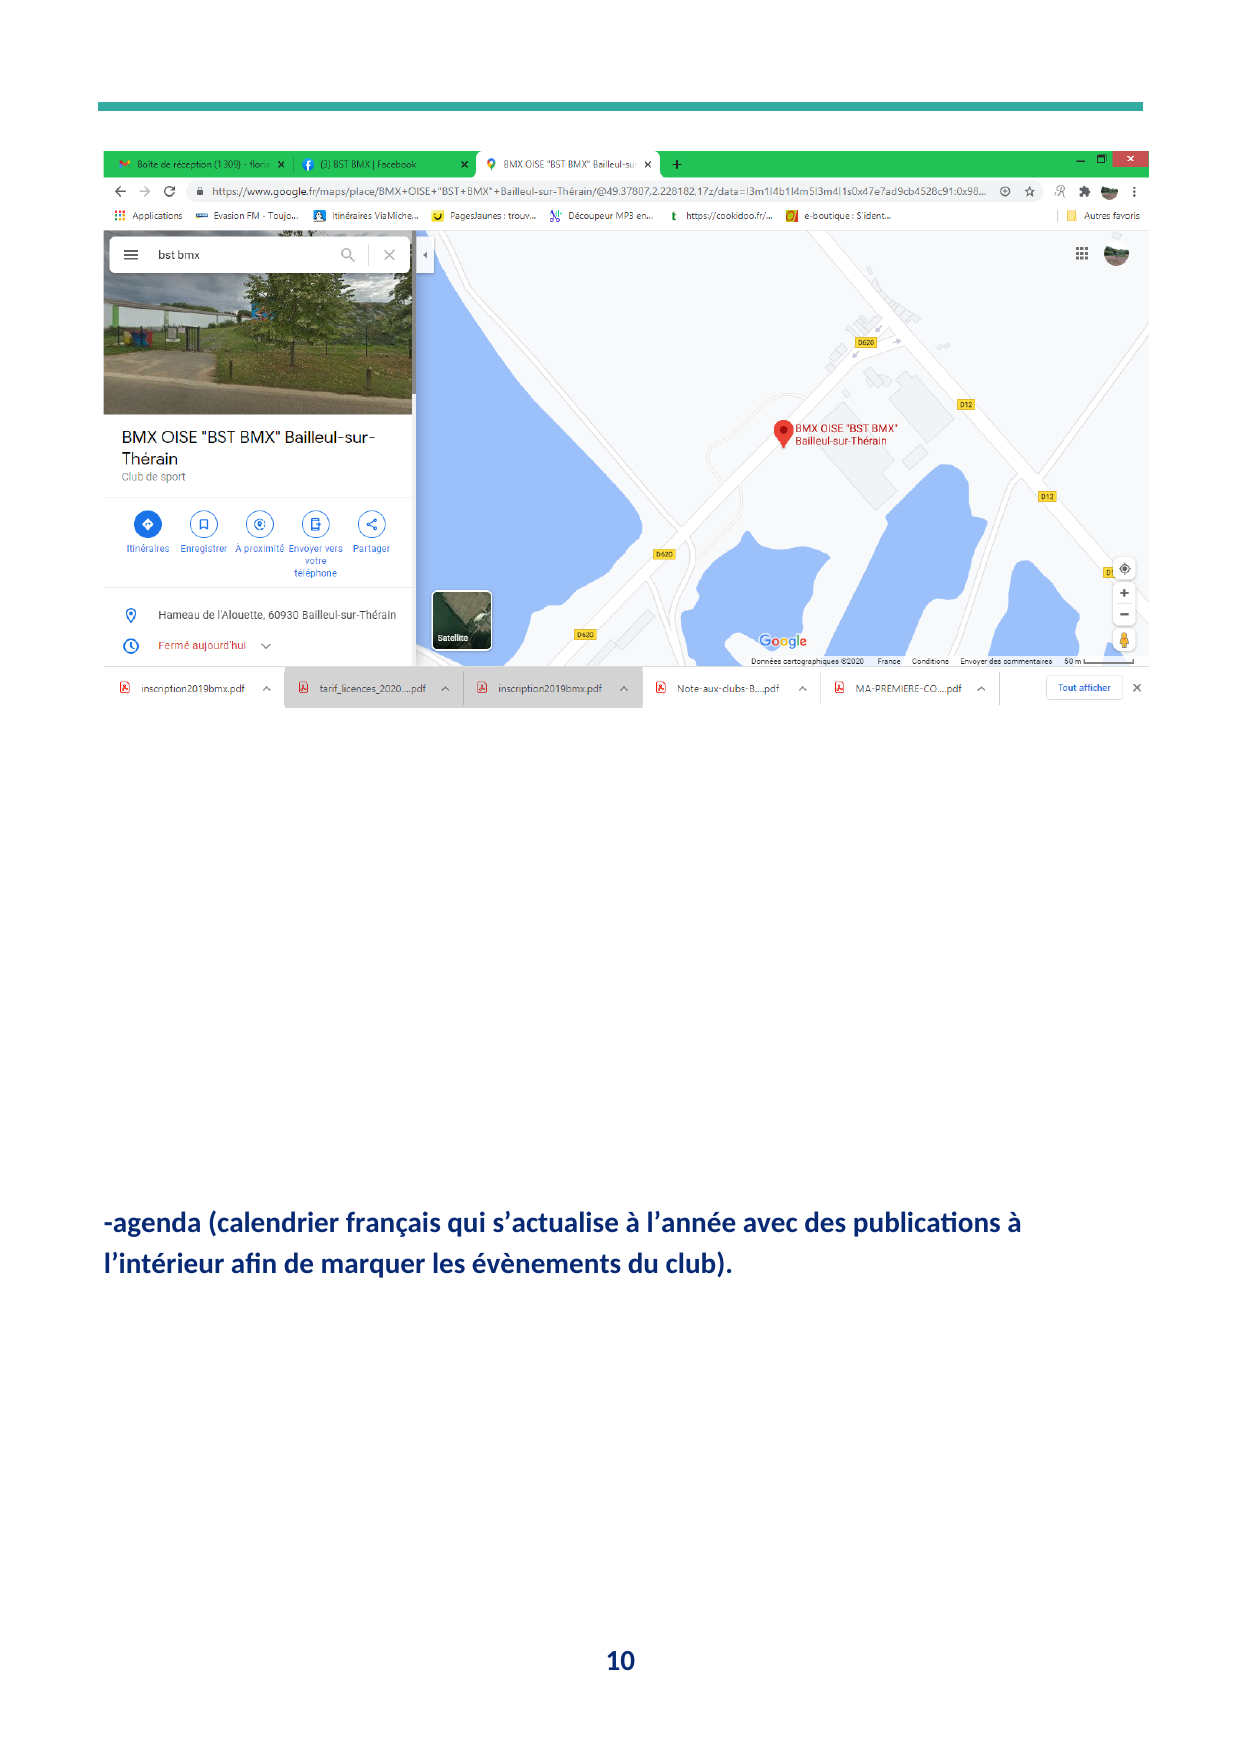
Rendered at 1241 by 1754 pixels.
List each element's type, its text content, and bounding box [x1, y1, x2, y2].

text -agenda (calendrier français qui s’actualise à l’année avec des publications à l’intérieur afin de marquer les évènements du club). [104, 1204, 1143, 1281]
picture [103, 151, 1149, 708]
